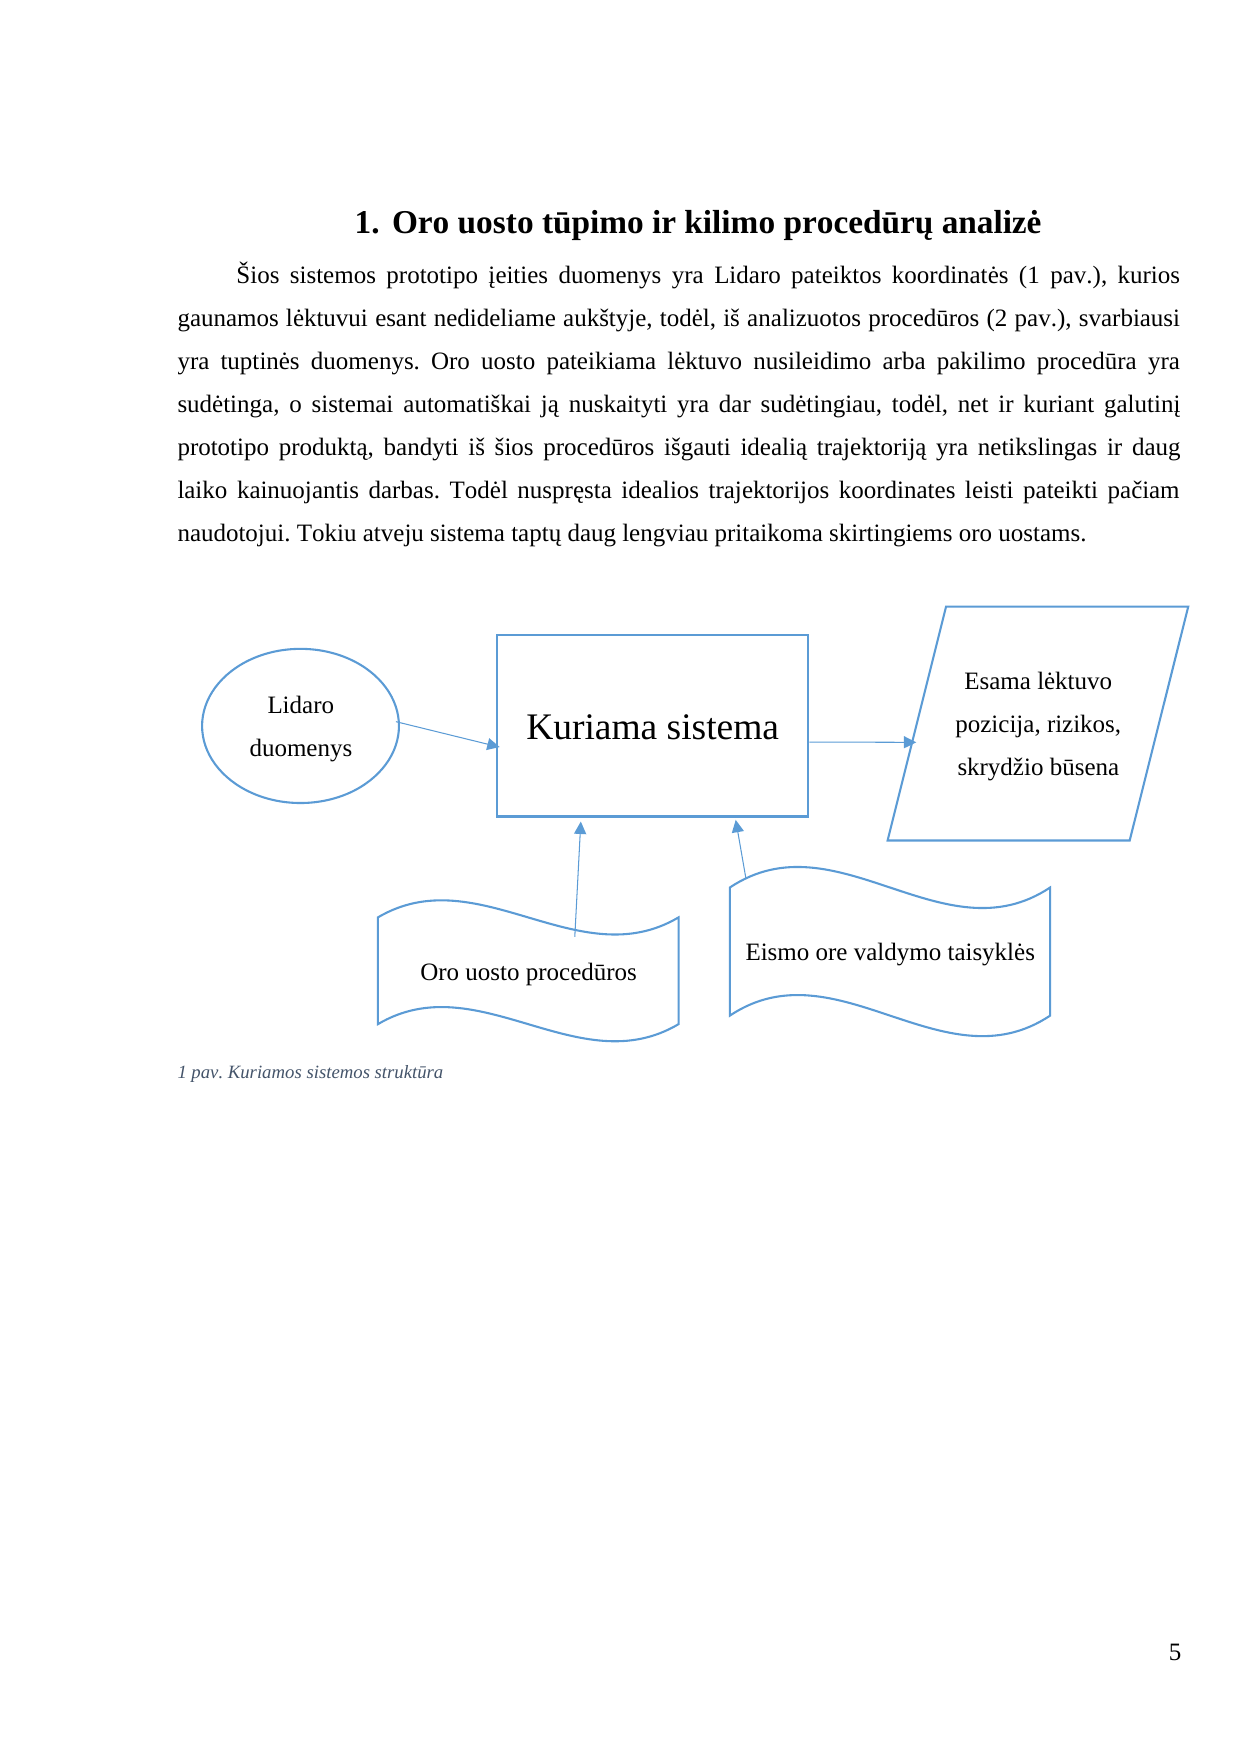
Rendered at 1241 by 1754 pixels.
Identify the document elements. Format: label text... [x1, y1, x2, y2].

subtitle Oro uosto tūpimo ir kilimo procedūrų analizė [215, 202, 1181, 241]
text Šios sistemos prototipo įeities duomenys yra Lidaro pateiktos koordinatės (1 pav.), kurios gaunamos lėktuvui esant nedideliame aukštyje, todėl, iš analizuotos procedūros (2 pav.), svarbiausi yra tuptinės duomenys. Oro uosto pateikiama lėktuvo nusileidimo arba pakilimo procedūra yra sudėtinga, o sistemai automatiškai ją nuskaityti yra dar sudėtingiau, todėl, net ir kuriant galutinį prototipo produktą, bandyti iš šios procedūros išgauti idealią trajektoriją yra netikslingas ir daug laiko kainuojantis darbas. Todėl nuspręsta idealios trajektorijos koordinates leisti pateikti pačiam naudotojui. Tokiu atveju sistema taptų daug lengviau pritaikoma skirtingiems oro uostams. [177, 260, 1181, 547]
